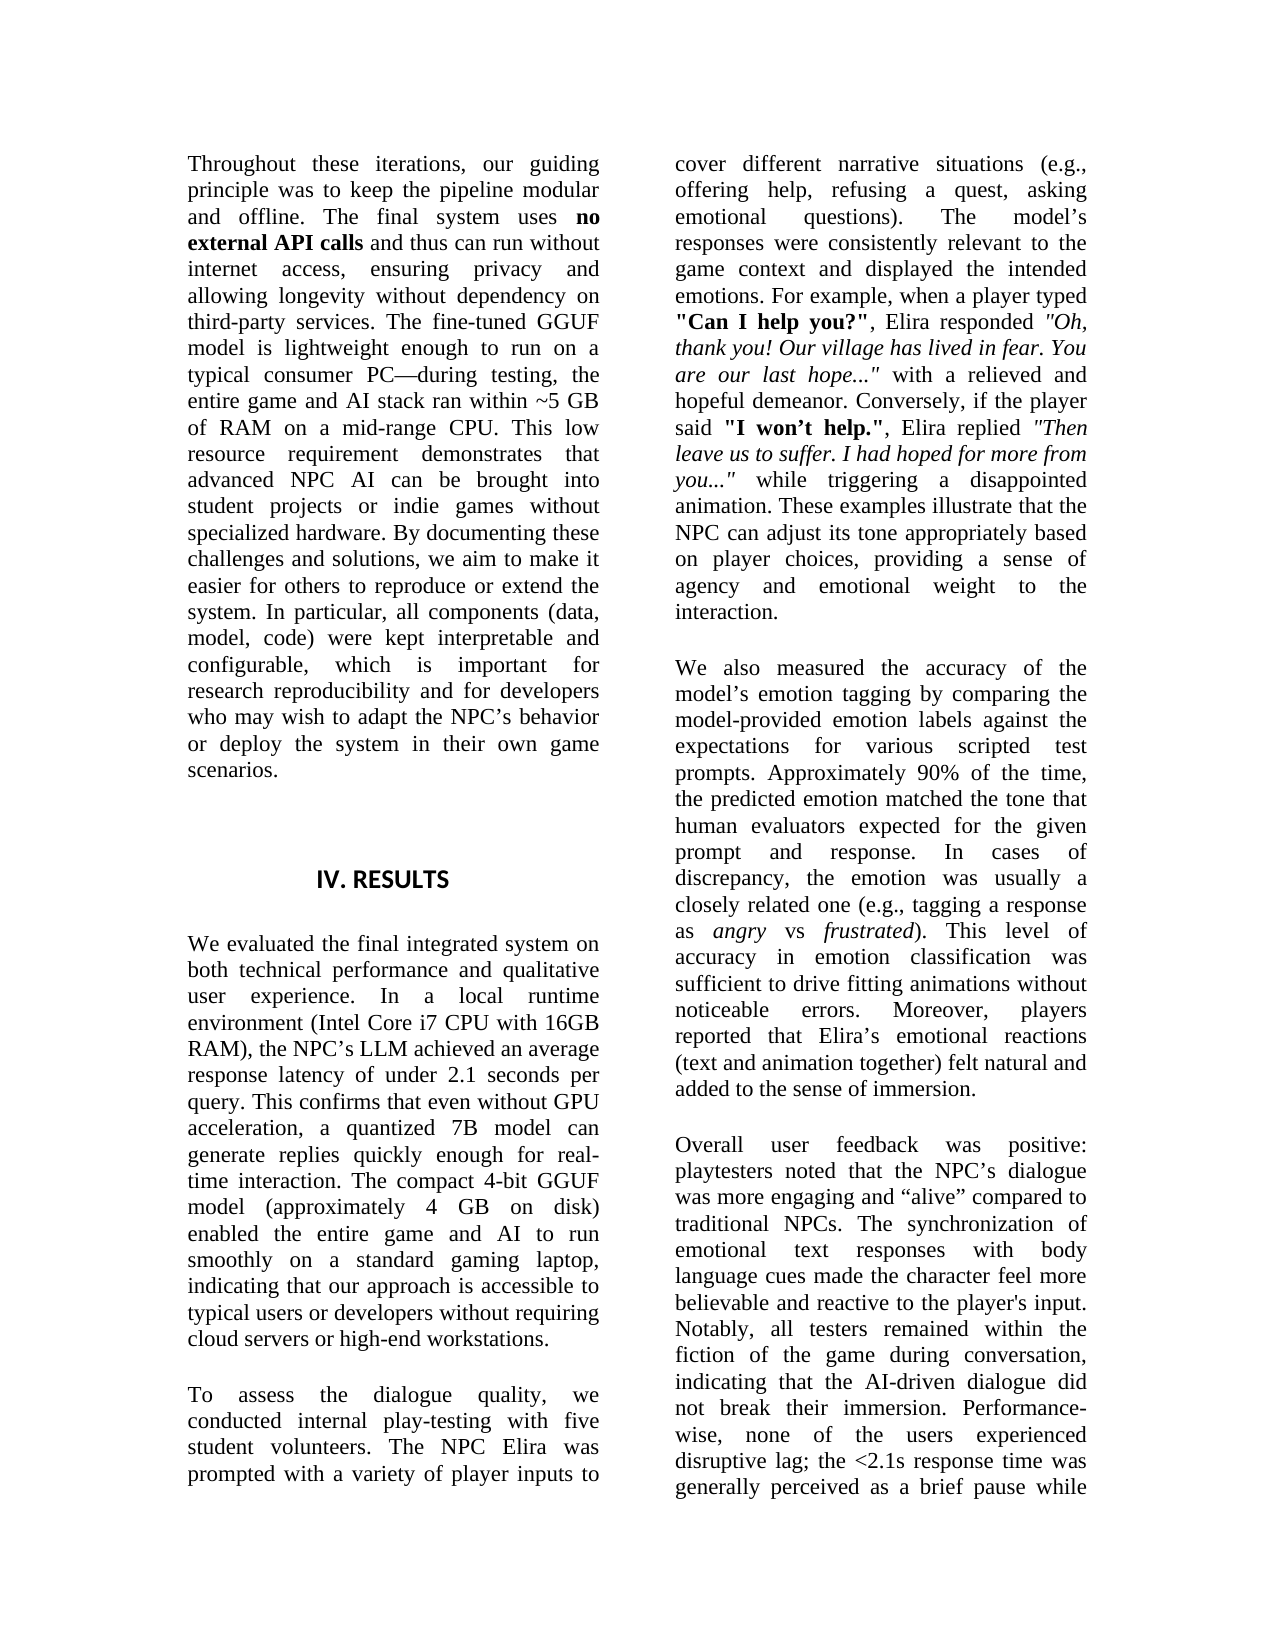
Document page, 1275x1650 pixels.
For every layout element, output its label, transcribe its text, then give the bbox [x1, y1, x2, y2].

text We evaluated the final integrated system on both technical performance and qualitative user experience. In a local runtime environment (Intel Core i7 CPU with 16GB RAM), the NPC’s LLM achieved an average response latency of under 2.1 seconds per query. This confirms that even without GPU acceleration, a quantized 7B model can generate replies quickly enough for real-time interaction. The compact 4-bit GGUF model (approximately 4 GB on disk) enabled the entire game and AI to run smoothly on a standard gaming laptop, indicating that our approach is accessible to typical users or developers without requiring cloud servers or high-end workstations. [187, 1249, 600, 1486]
text To assess the dialogue quality, we conducted internal play-testing with five student volunteers. The NPC Elira was prompted with a variety of player inputs to cover different narrative situations (e.g., offering help, refusing a quest, asking emotional questions). The model’s responses were consistently relevant to the game context and displayed the intended emotions. For example, when a player typed "Can I help you?", Elira responded "Oh, thank you! Our village has lived in fear. You are our last hope..." with a relieved and hopeful demeanor. Conversely, if the player said "I won’t help.", Elira replied "Then leave us to suffer. I had hoped for more from you..." while triggering a disappointed animation. These examples illustrate that the NPC can adjust its tone appropriately based on player choices, providing a sense of agency and emotional weight to the interaction. [675, 364, 1087, 943]
subtitle IV. RESULTS [187, 1182, 600, 1215]
text We also measured the accuracy of the model’s emotion tagging by comparing the model-provided emotion labels against the expectations for various scripted test prompts. Approximately 90% of the time, the predicted emotion matched the tone that human evaluators expected for the given prompt and response. In cases of discrepancy, the emotion was usually a closely related one (e.g., tagging a response as angry vs frustrated). This level of accuracy in emotion classification was sufficient to drive fitting animations without noticeable errors. Moreover, players reported that Elira’s emotional reactions (text and animation together) felt natural and added to the sense of immersion. [675, 973, 1087, 1421]
text Throughout these iterations, our guiding principle was to keep the pipeline modular and offline. The final system uses no external API calls and thus can run without internet access, ensuring privacy and allowing longevity without dependency on third-party services. The fine-tuned GGUF model is lightweight enough to run on a typical consumer PC—during testing, the entire game and AI stack ran within ~5 GB of RAM on a mid-range CPU. This low resource requirement demonstrates that advanced NPC AI can be brought into student projects or indie games without specialized hardware. By documenting these challenges and solutions, we aim to make it easier for others to reproduce or extend the system. In particular, all components (data, model, code) were kept interpretable and configurable, which is important for research reproducibility and for developers who may wish to adapt the NPC’s behavior or deploy the system in their own game scenarios. [187, 469, 600, 1102]
text We evaluated the final integrated system on both technical performance and qualitative user experience. In a local runtime environment (Intel Core i7 CPU with 16GB RAM), the NPC’s LLM achieved an average response latency of under 2.1 seconds per query. This confirms that even without GPU acceleration, a quantized 7B model can generate replies quickly enough for real-time interaction. The compact 4-bit GGUF model (approximately 4 GB on disk) enabled the entire game and AI to run smoothly on a standard gaming laptop, indicating that our approach is accessible to typical users or developers without requiring cloud servers or high-end workstations. [675, 150, 1087, 334]
